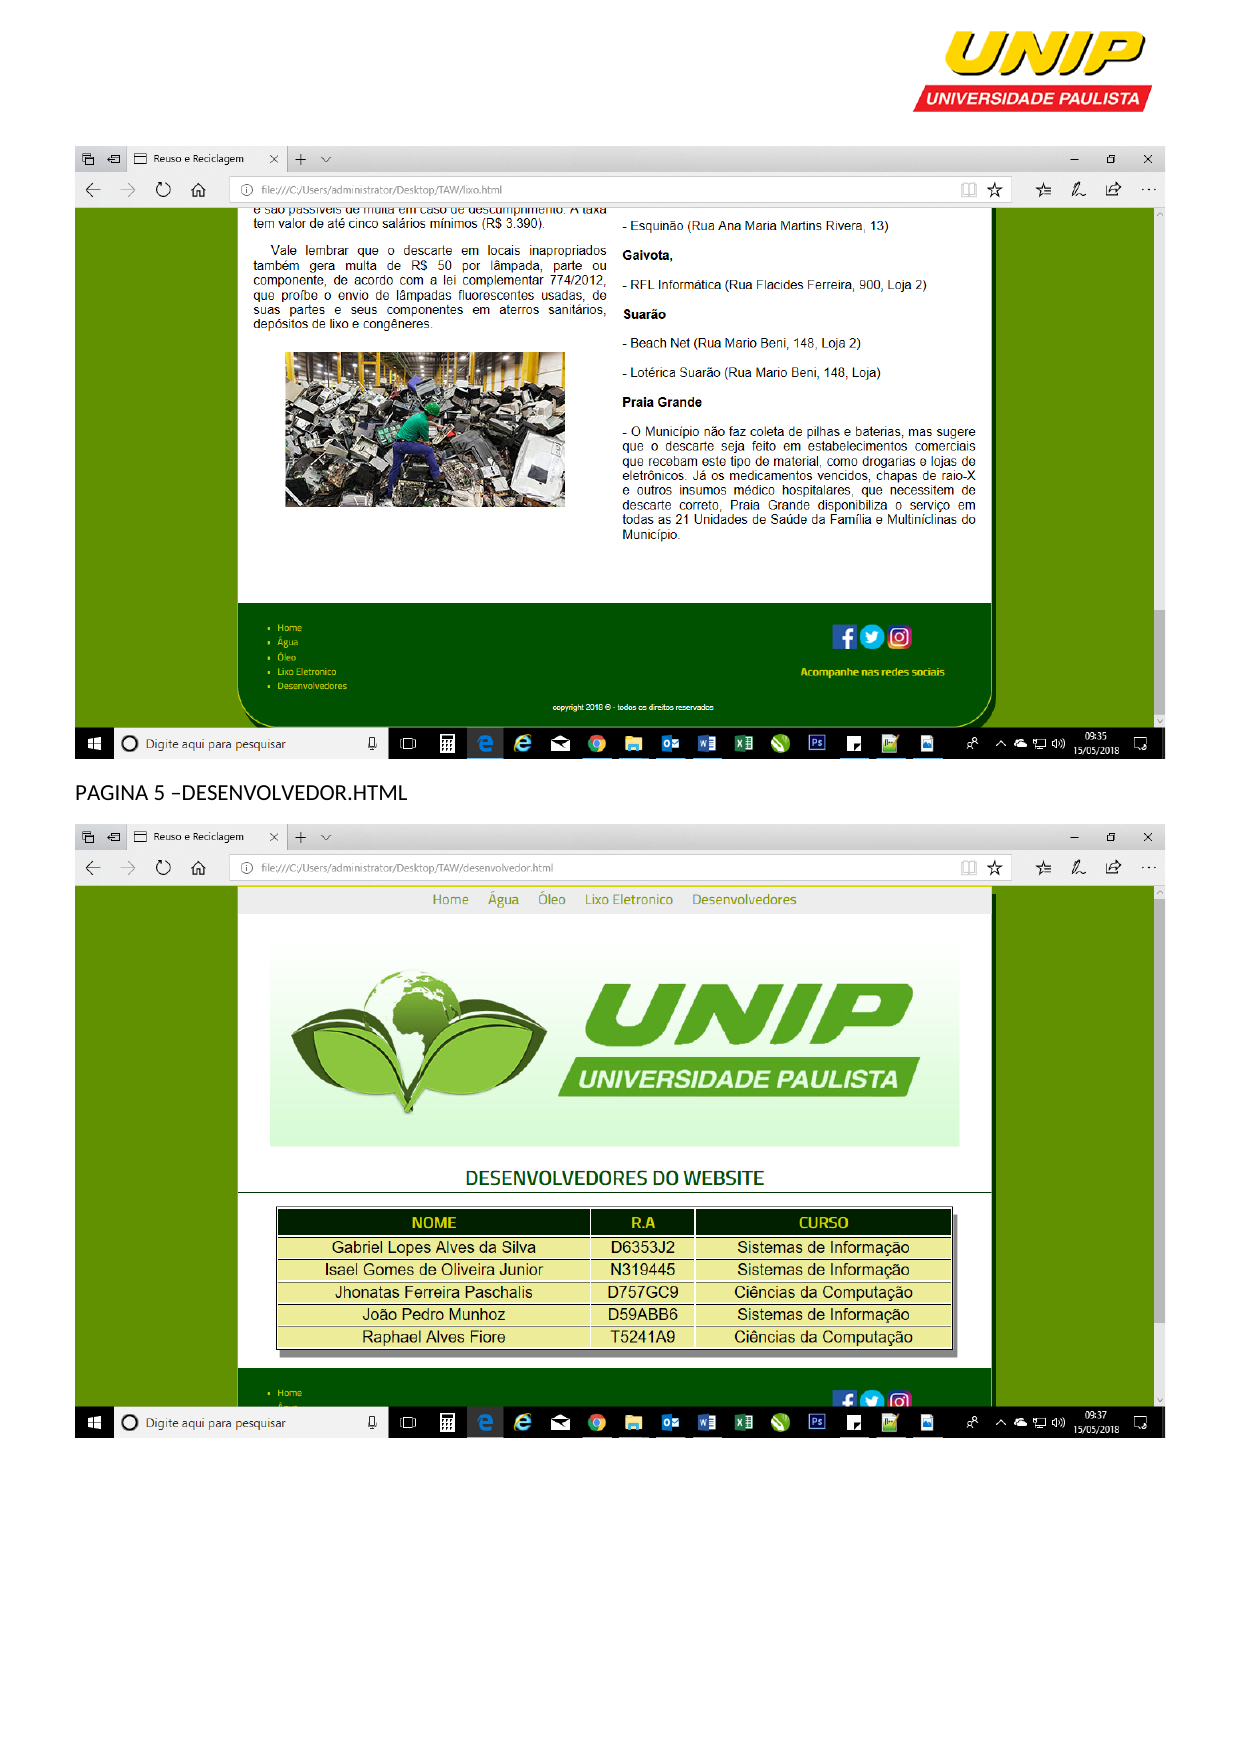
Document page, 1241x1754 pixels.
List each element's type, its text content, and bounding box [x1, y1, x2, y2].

picture [898, 27, 1166, 115]
text PAGINA 5 –DESENVOLVEDOR.HTML [75, 778, 1165, 806]
picture [75, 146, 1166, 759]
picture [75, 824, 1166, 1438]
